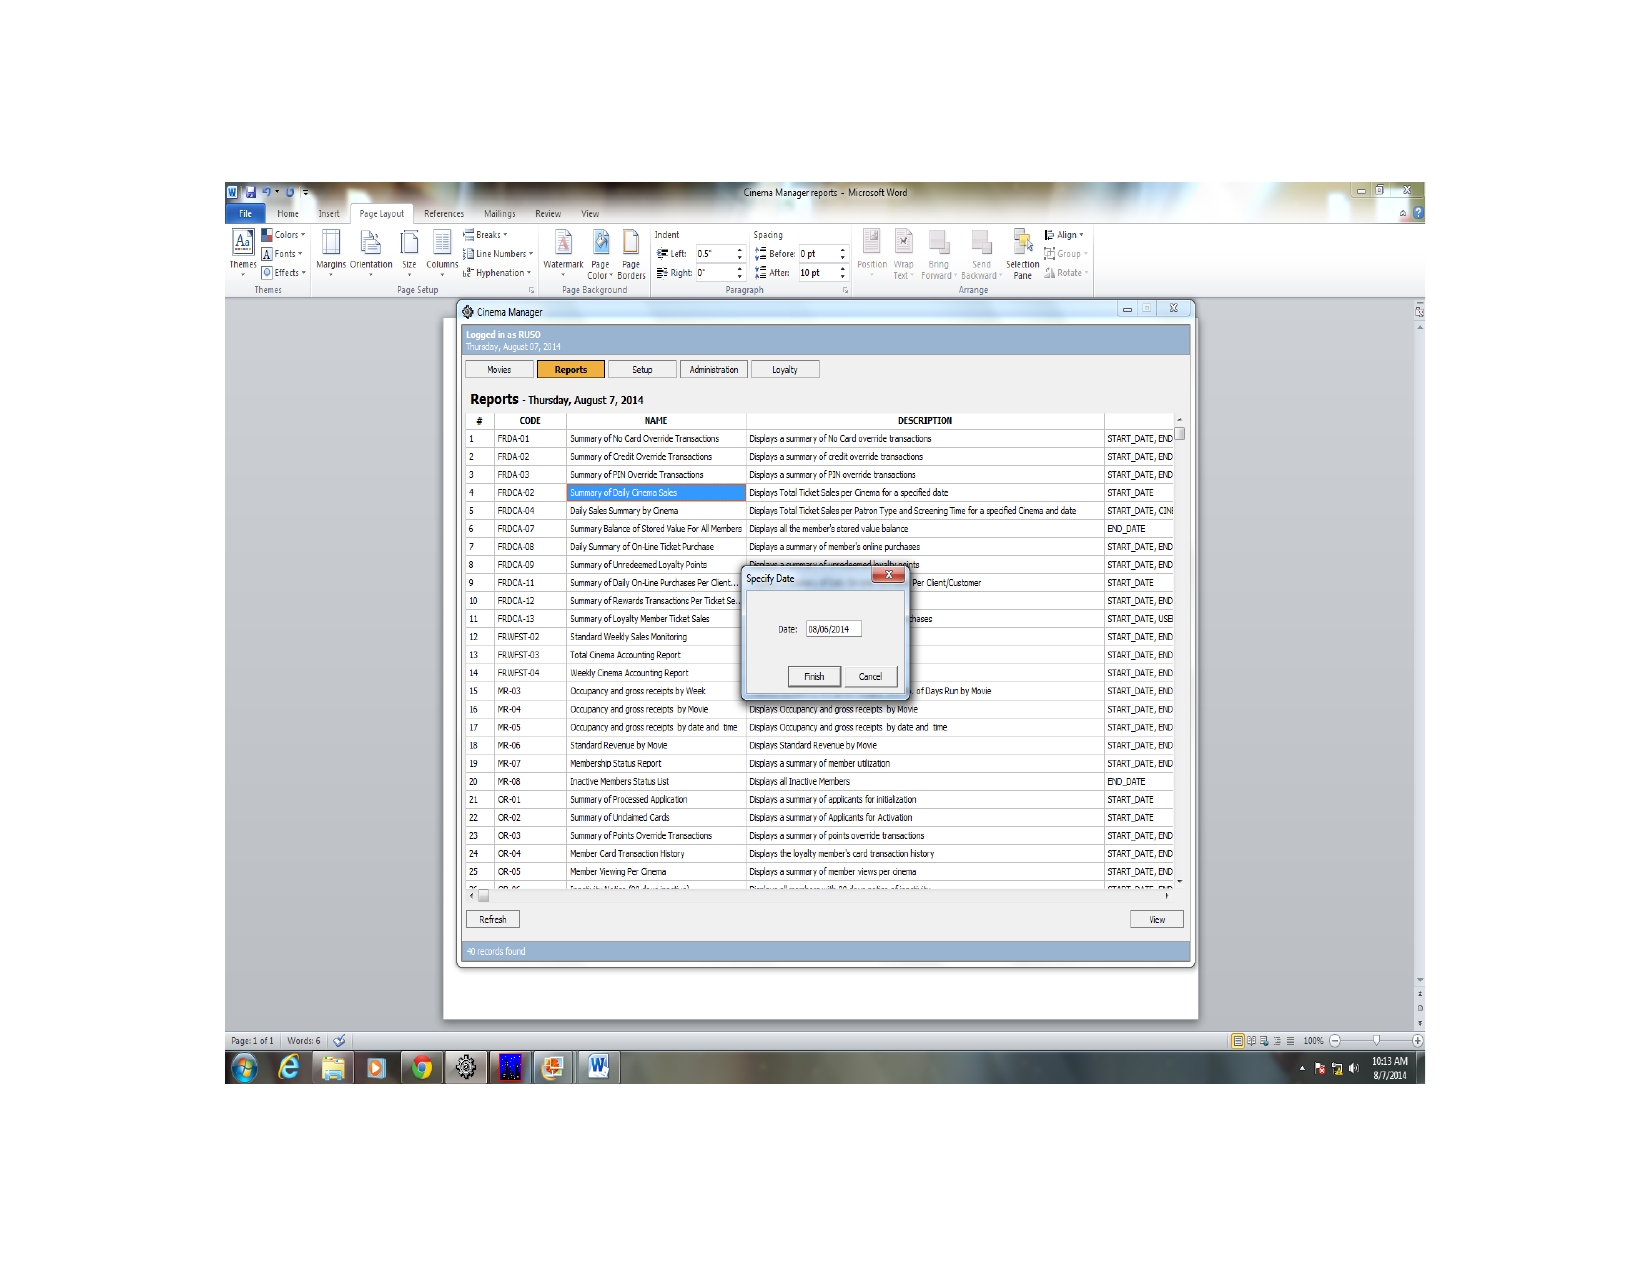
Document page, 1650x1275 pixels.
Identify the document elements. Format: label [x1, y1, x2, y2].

picture [225, 182, 1425, 1084]
